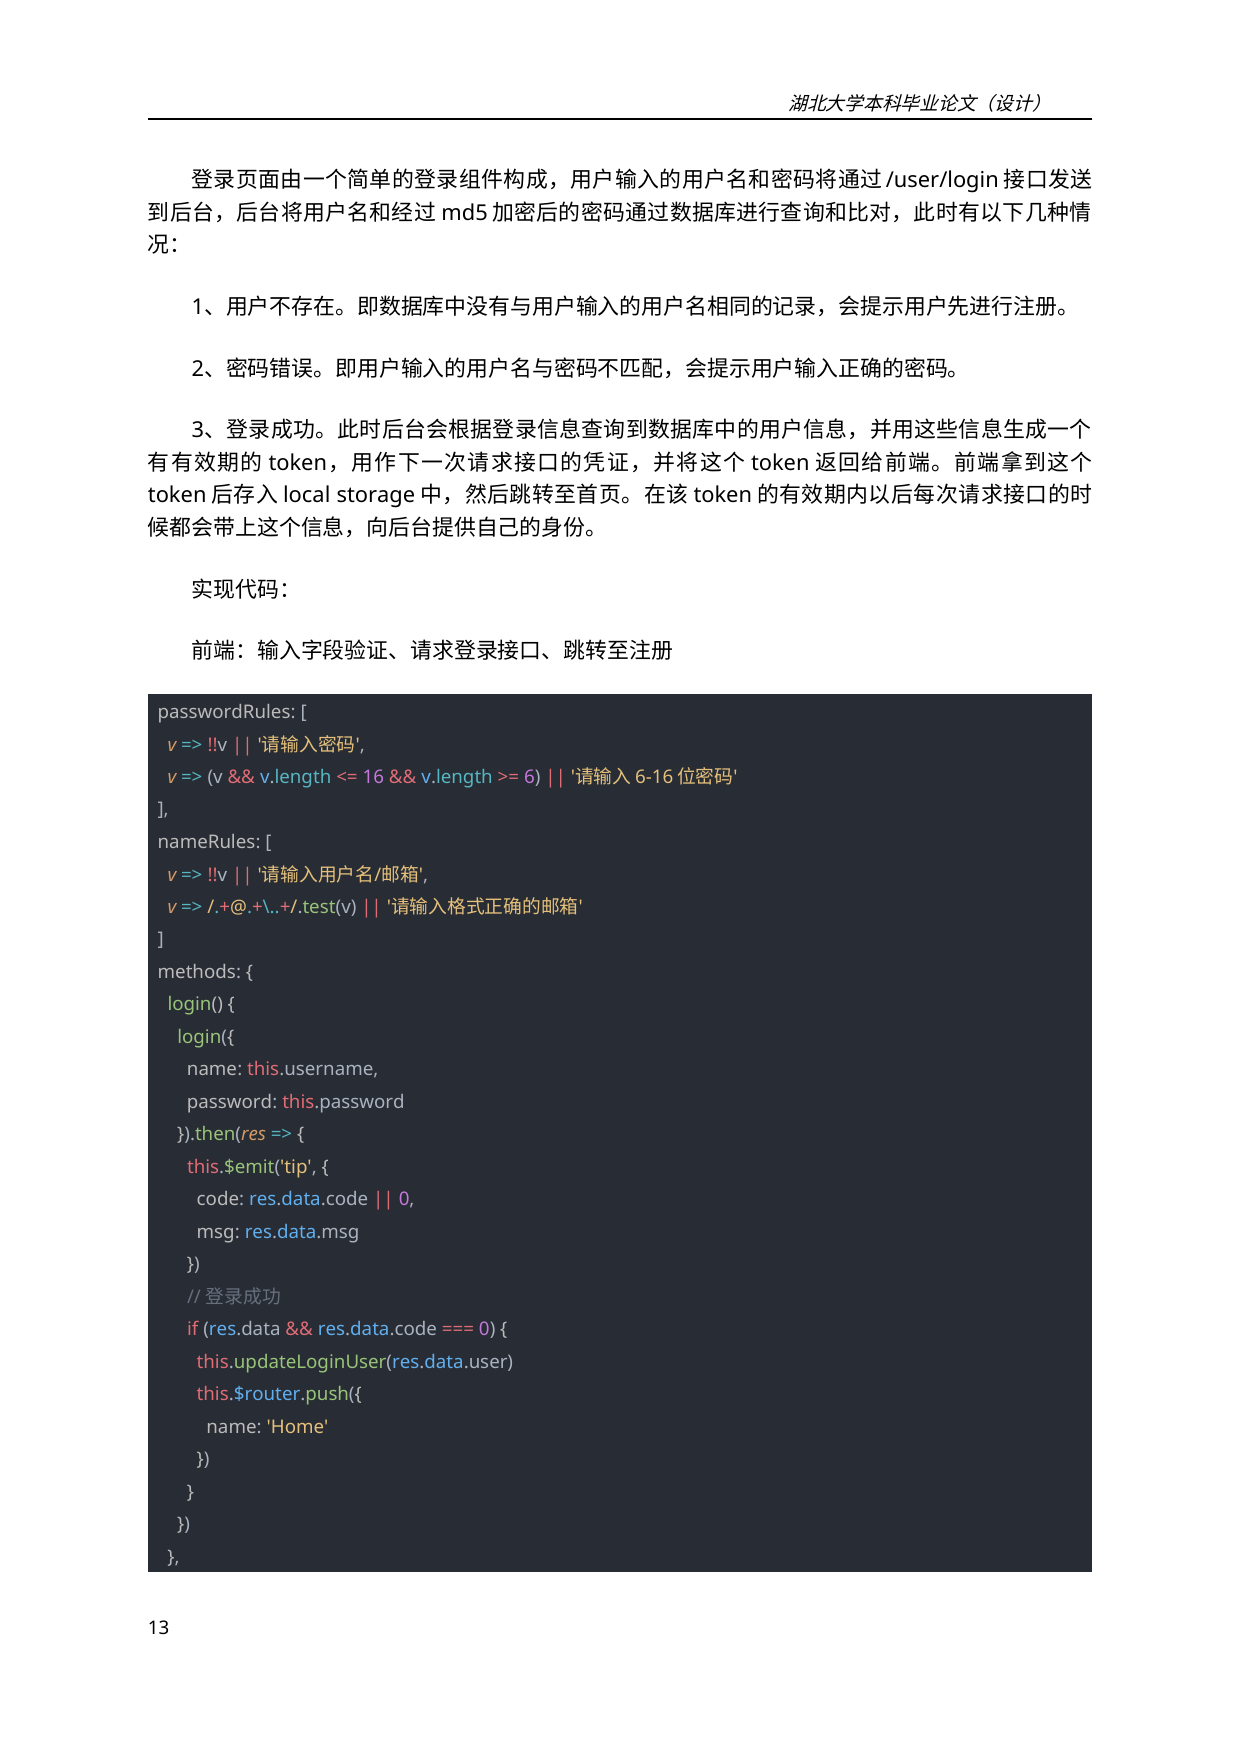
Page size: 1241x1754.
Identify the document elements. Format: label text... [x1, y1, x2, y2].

text login() { [148, 987, 1092, 1019]
text name: this.username, [148, 1052, 1092, 1084]
text 3、登录成功。此时后台会根据登录信息查询到数据库中的用户信息，并用这些信息生成一个有有效期的token，用作下一次请求接口的凭证，并将这个token返回给前端。前端拿到这个token后存入local storage中，然后跳转至首页。在该token的有效期内以后每次请求接口的时候都会带上这个信息，向后台提供自己的身份。 [148, 412, 1092, 542]
text // 登录成功 [148, 1279, 1092, 1312]
text }) [148, 1507, 1092, 1539]
text this.$router.push({ [148, 1377, 1092, 1409]
text ] [148, 922, 1092, 954]
text password: this.password [148, 1084, 1092, 1117]
text 实现代码： [148, 571, 1092, 604]
text passwordRules: [ [148, 694, 1092, 727]
text if (res.data && res.data.code === 0) { [148, 1312, 1092, 1344]
text this.updateLoginUser(res.data.user) [148, 1344, 1092, 1377]
text }, [148, 1539, 1092, 1572]
text nameRules: [ [148, 824, 1092, 857]
text }).then(res => { [148, 1117, 1092, 1149]
text } [148, 1474, 1092, 1507]
text }) [148, 1247, 1092, 1279]
text v => !!v || '请输入密码', [148, 727, 1092, 759]
text methods: { [148, 954, 1092, 987]
text 前端：输入字段验证、请求登录接口、跳转至注册 [148, 633, 1092, 665]
text v => (v && v.length <= 16 && v.length >= 6) || '请输入6-16位密码' [148, 759, 1092, 792]
text 2、密码错误。即用户输入的用户名与密码不匹配，会提示用户输入正确的密码。 [148, 350, 1092, 383]
text 登录页面由一个简单的登录组件构成，用户输入的用户名和密码将通过/user/login接口发送到后台，后台将用户名和经过md5加密后的密码通过数据库进行查询和比对，此时有以下几种情况： [148, 162, 1092, 259]
text name: 'Home' [148, 1409, 1092, 1442]
text msg: res.data.msg [148, 1214, 1092, 1247]
text ], [148, 792, 1092, 824]
text }) [148, 1442, 1092, 1474]
text code: res.data.code || 0, [148, 1182, 1092, 1214]
text v => /.+@.+\..+/.test(v) || '请输入格式正确的邮箱' [148, 889, 1092, 922]
text 1、用户不存在。即数据库中没有与用户输入的用户名相同的记录，会提示用户先进行注册。 [148, 289, 1092, 321]
text this.$emit('tip', { [148, 1149, 1092, 1182]
text login({ [148, 1019, 1092, 1052]
text v => !!v || '请输入用户名/邮箱', [148, 857, 1092, 889]
